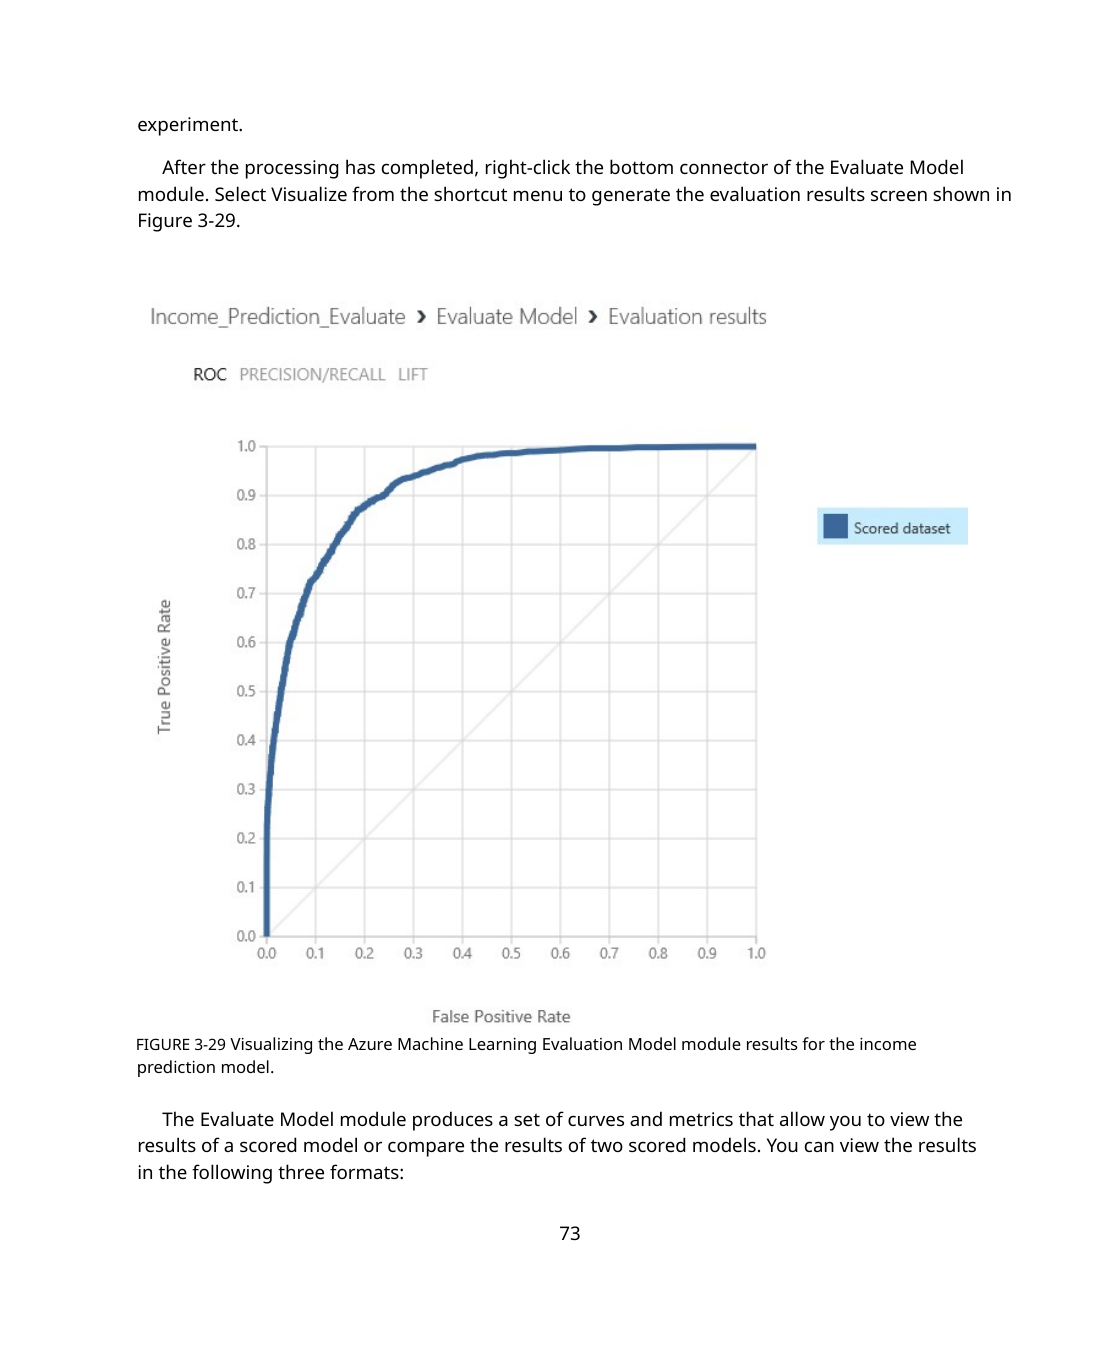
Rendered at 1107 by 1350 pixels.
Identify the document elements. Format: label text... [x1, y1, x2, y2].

text After the processing has completed, right-click the bottom connector of the Evaluate Model module. Select Visualize from the shortcut menu to generate the evaluation results screen shown in Figure 3-29. [137, 154, 1019, 233]
text The Evaluate Model module produces a set of curves and metrics that allow you to view the results of a scored model or compare the results of two scored models. You can view the results in the following three formats: [137, 1106, 990, 1185]
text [137, 111, 992, 137]
picture [142, 292, 968, 1031]
text FIGURE 3-29 Visualizing the Azure Machine Learning Evaluation Model module results for the income prediction model. [136, 1033, 994, 1079]
